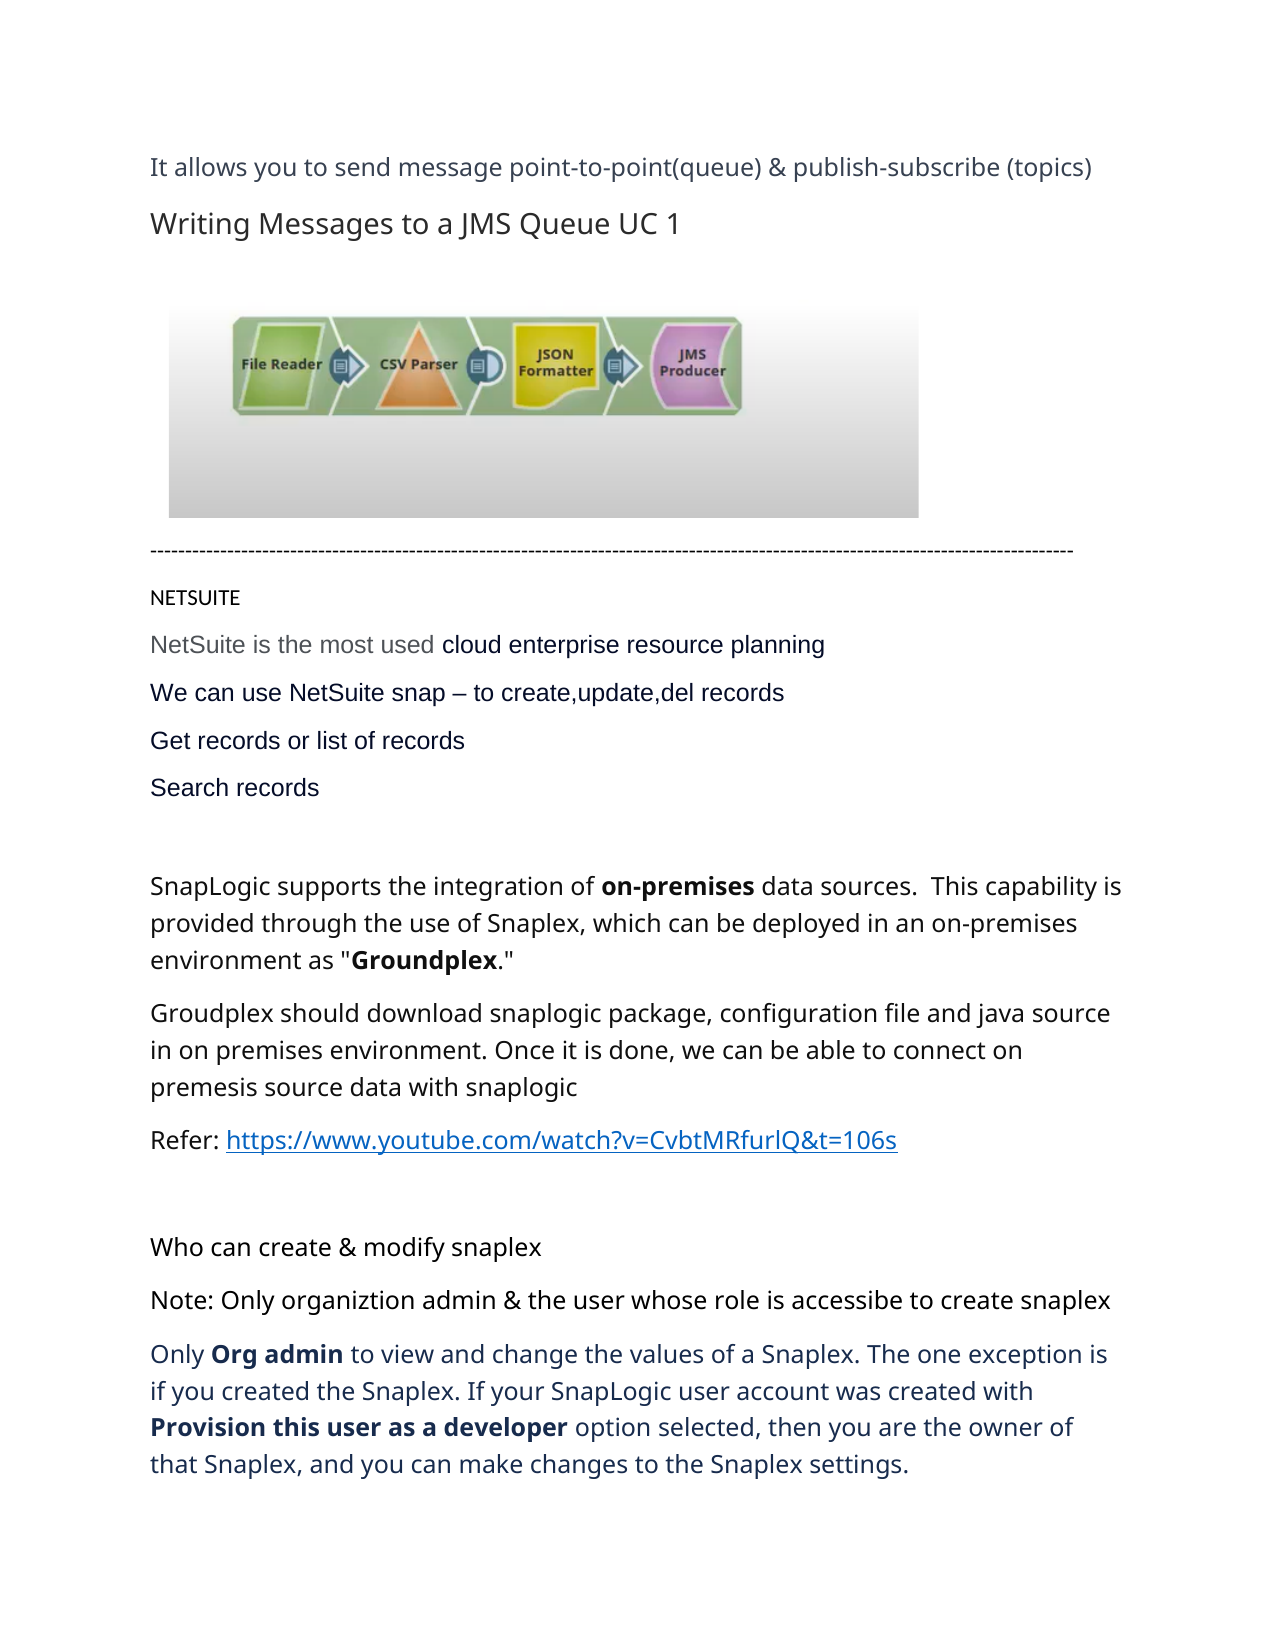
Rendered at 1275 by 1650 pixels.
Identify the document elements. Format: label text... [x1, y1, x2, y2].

text Writing Messages to a JMS Queue UC 1 [150, 203, 1125, 243]
text NETSUITE [150, 583, 1125, 611]
text SnapLogic supports the integration of on-premises data sources. This capability is provided through the use of Snaplex, which can be deployed in an on-premises environment as "Groundplex." [150, 869, 1125, 976]
text Groudplex should download snaplogic package, configuration file and java source in on premises environment. Once it is done, we can be able to connect on premesis source data with snaplogic [150, 996, 1125, 1103]
text Refer: https://www.youtube.com/watch?v=CvbtMRfurlQ&t=106s [150, 1123, 1125, 1157]
text Who can create & modify snaplex [150, 1229, 1125, 1264]
text Only Org admin to view and change the values of a Snaplex. The one exception is if you created the Snaplex. If your SnapLogic user account was created with Provision this user as a developer option selected, then you are the owner of that Snaplex, and you can make changes to the Snaplex settings. [150, 1336, 1125, 1481]
text NetSuite is the most used cloud enterprise resource planning [150, 630, 1125, 659]
text It allows you to send message point-to-point(queue) & publish-subscribe (topics) [150, 150, 1125, 184]
text Note: Only organiztion admin & the user whose role is accessibe to create snaplex [150, 1283, 1125, 1317]
text We can use NetSuite snap – to create,update,del records [150, 678, 1125, 707]
text ------------------------------------------------------------------------------------------------------------------------------------ [150, 536, 1125, 564]
text Get records or list of records [150, 726, 1125, 754]
text Search records [150, 773, 1125, 802]
